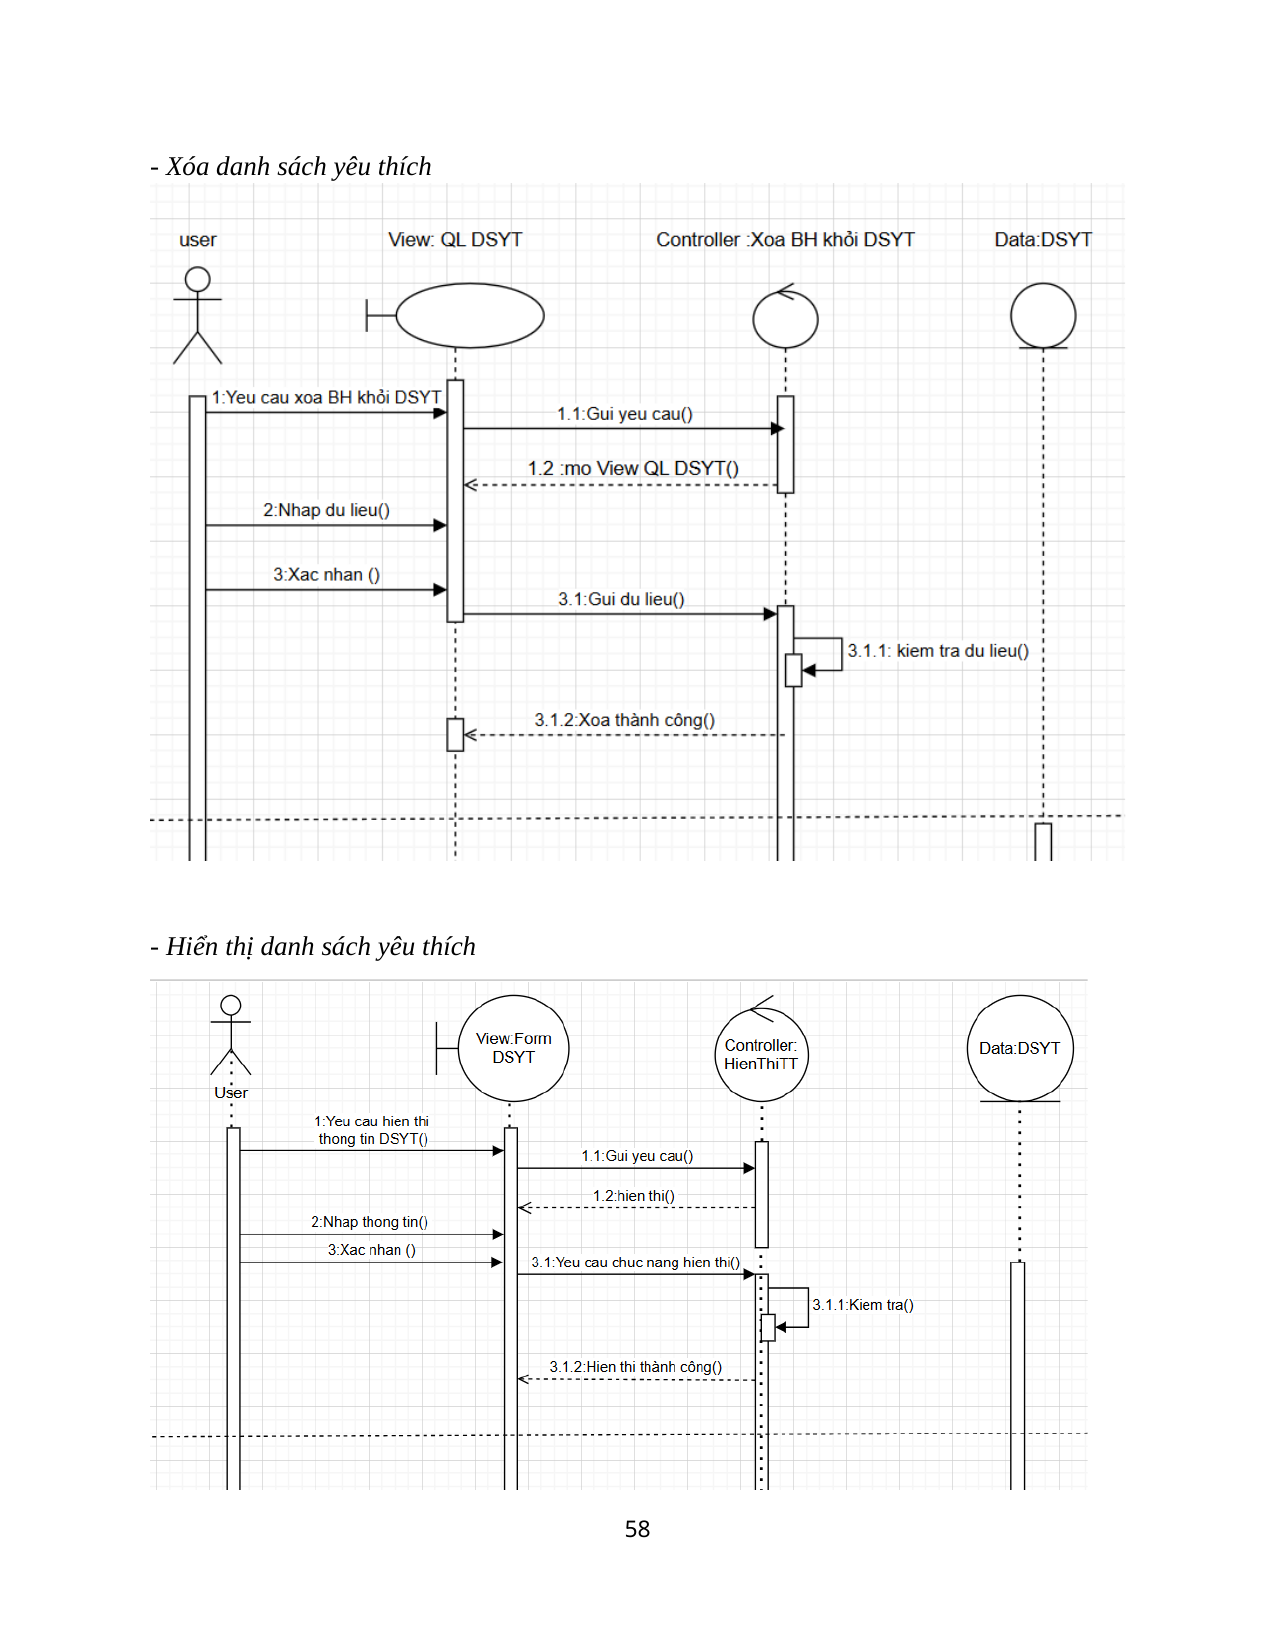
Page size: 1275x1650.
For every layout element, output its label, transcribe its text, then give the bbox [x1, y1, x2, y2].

text - Xóa danh sách yêu thích [150, 150, 1125, 183]
picture [150, 183, 1125, 861]
picture [150, 979, 1088, 1490]
text - Hiển thị danh sách yêu thích [150, 929, 1125, 961]
